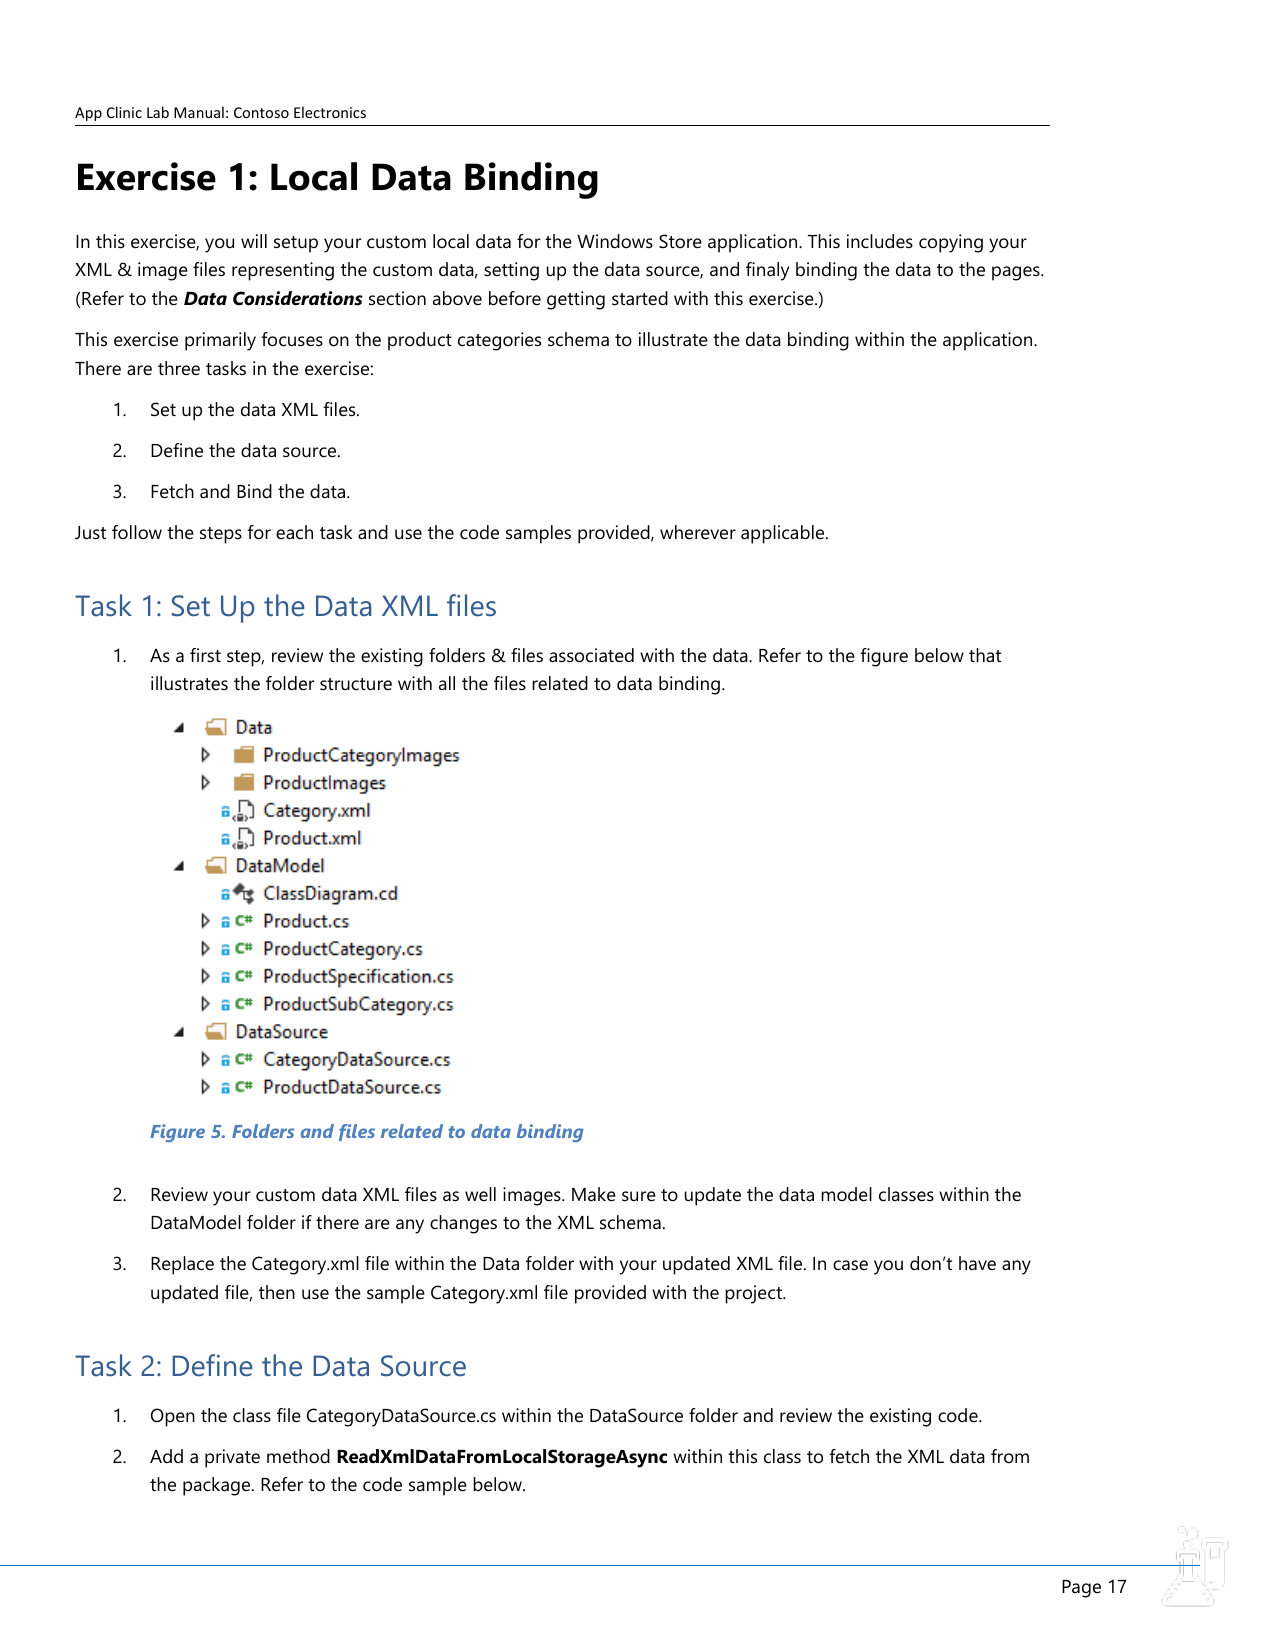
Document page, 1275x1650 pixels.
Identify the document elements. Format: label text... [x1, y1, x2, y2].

list Fetch and Bind the data. [112, 478, 1050, 503]
list As a first step, review the existing folders & files associated with the data. Refer to the figure below that illustrates the folder structure with all the files related to data binding. [112, 642, 1050, 696]
subtitle Task 1: Set Up the Data XML files [75, 585, 1050, 624]
text Figure 5. Folders and files related to data binding [75, 1118, 1050, 1143]
list Replace the Category.xml file within the Data folder with your updated XML file. In case you don’t have any updated file, then use the sample Category.xml file provided with the project. [112, 1250, 1050, 1304]
list Open the class file CategoryDataSource.cs within the DataSource folder and review the existing code. [112, 1402, 1050, 1427]
picture [150, 711, 541, 1103]
text This exercise primarily focuses on the product categories schema to illustrate the data binding within the application. There are three tasks in the exercise: [75, 326, 1050, 380]
subtitle Exercise 1: Local Data Binding [75, 150, 1050, 200]
list Set up the data XML files. [112, 396, 1050, 421]
text Just follow the steps for each task and use the code samples provided, wherever applicable. [75, 519, 1050, 544]
list Add a private method ReadXmlDataFromLocalStorageAsync within this class to fetch the XML data from the package. Refer to the code sample below. [112, 1443, 1050, 1497]
subtitle Task 2: Define the Data Source [75, 1345, 1050, 1384]
list Define the data source. [112, 437, 1050, 462]
text In this exercise, you will setup your custom local data for the Windows Store application. This includes copying your XML & image files representing the custom data, setting up the data source, and finaly binding the data to the pages. (Refer to the Data Considerations section above before getting started with this exercise.) [75, 228, 1050, 310]
list Review your custom data XML files as well images. Make sure to update the data model classes within the DataModel folder if there are any changes to the XML schema. [112, 1181, 1050, 1234]
